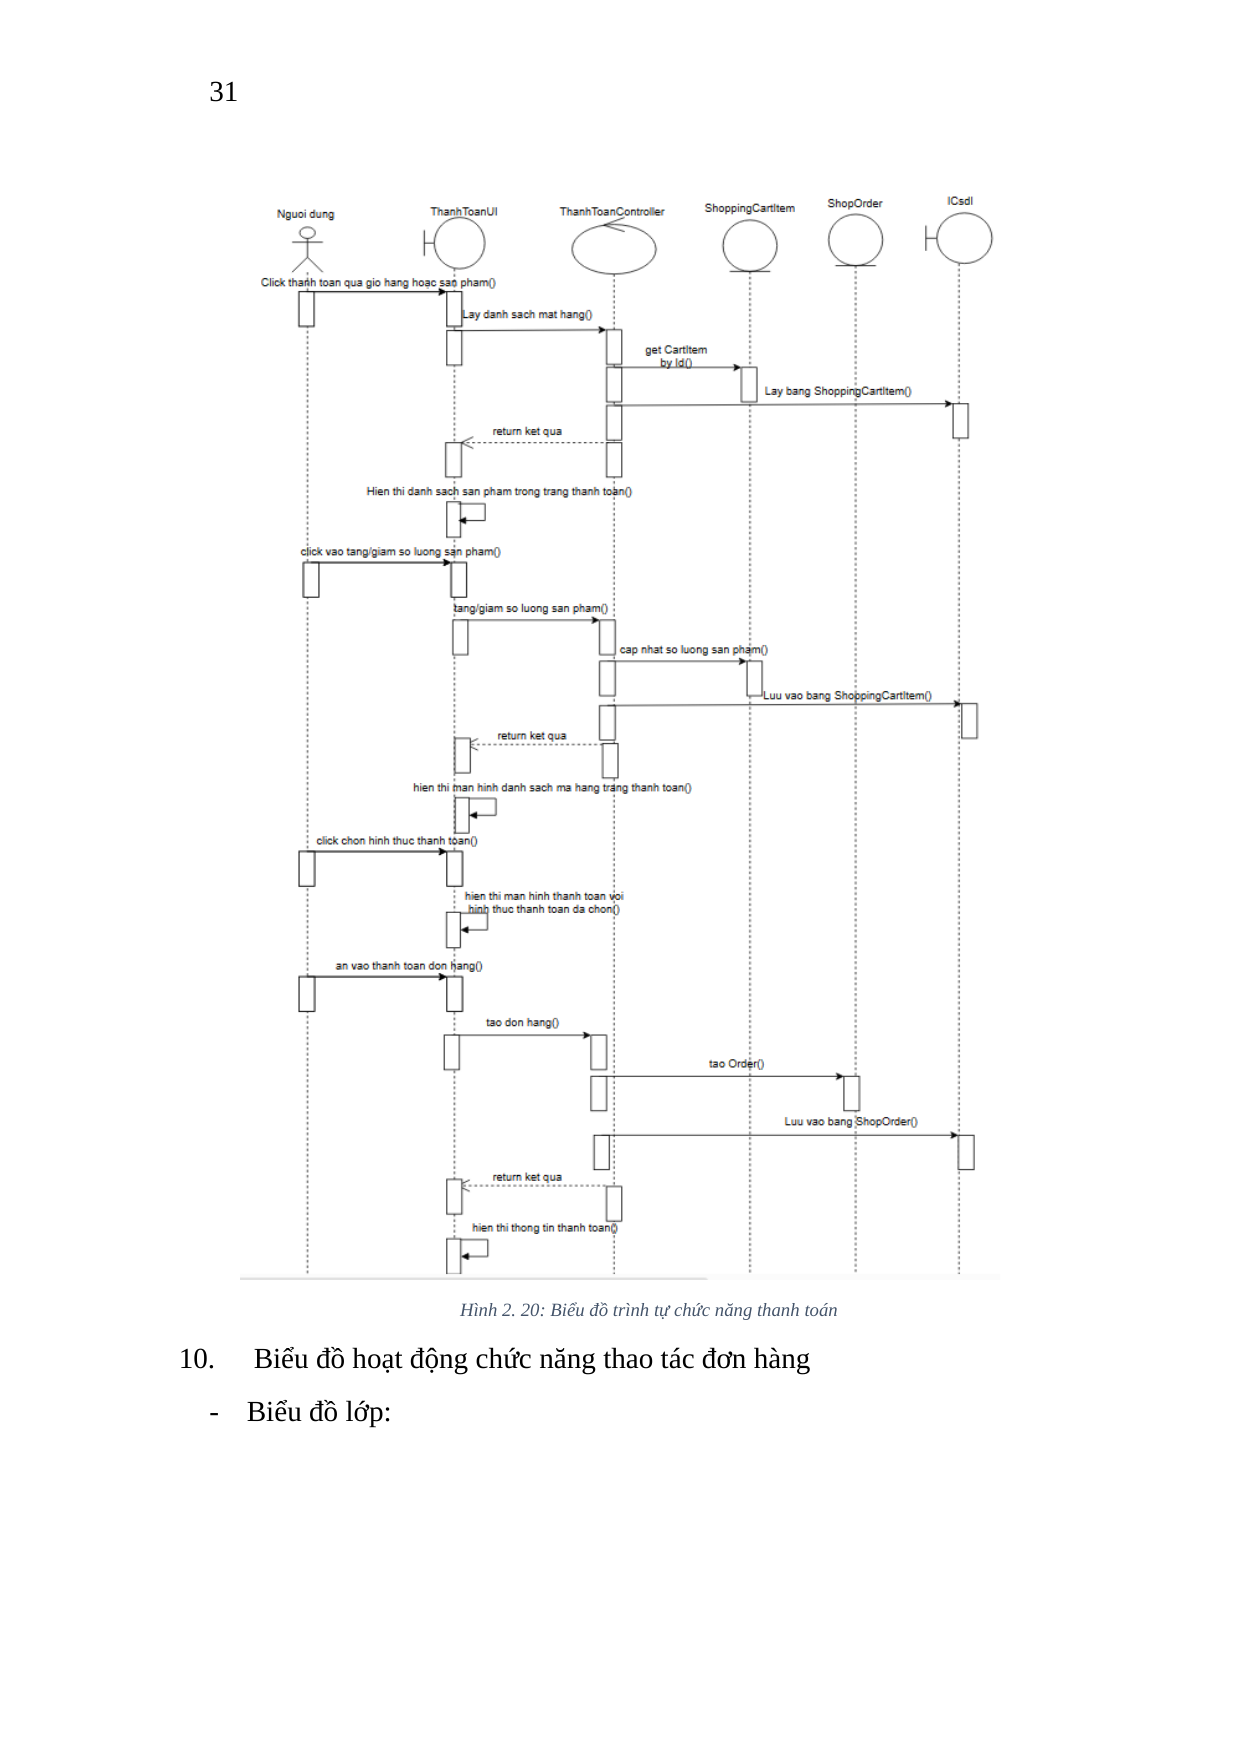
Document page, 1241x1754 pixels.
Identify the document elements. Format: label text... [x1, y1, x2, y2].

list Biểu đồ lớp: [209, 1394, 1090, 1428]
list Biểu đồ hoạt động chức năng thao tác đơn hàng [178, 1341, 1090, 1375]
picture [240, 179, 1001, 1280]
text Hình 2. 20: Biểu đồ trình tự chức năng thanh toán [150, 1299, 1090, 1321]
